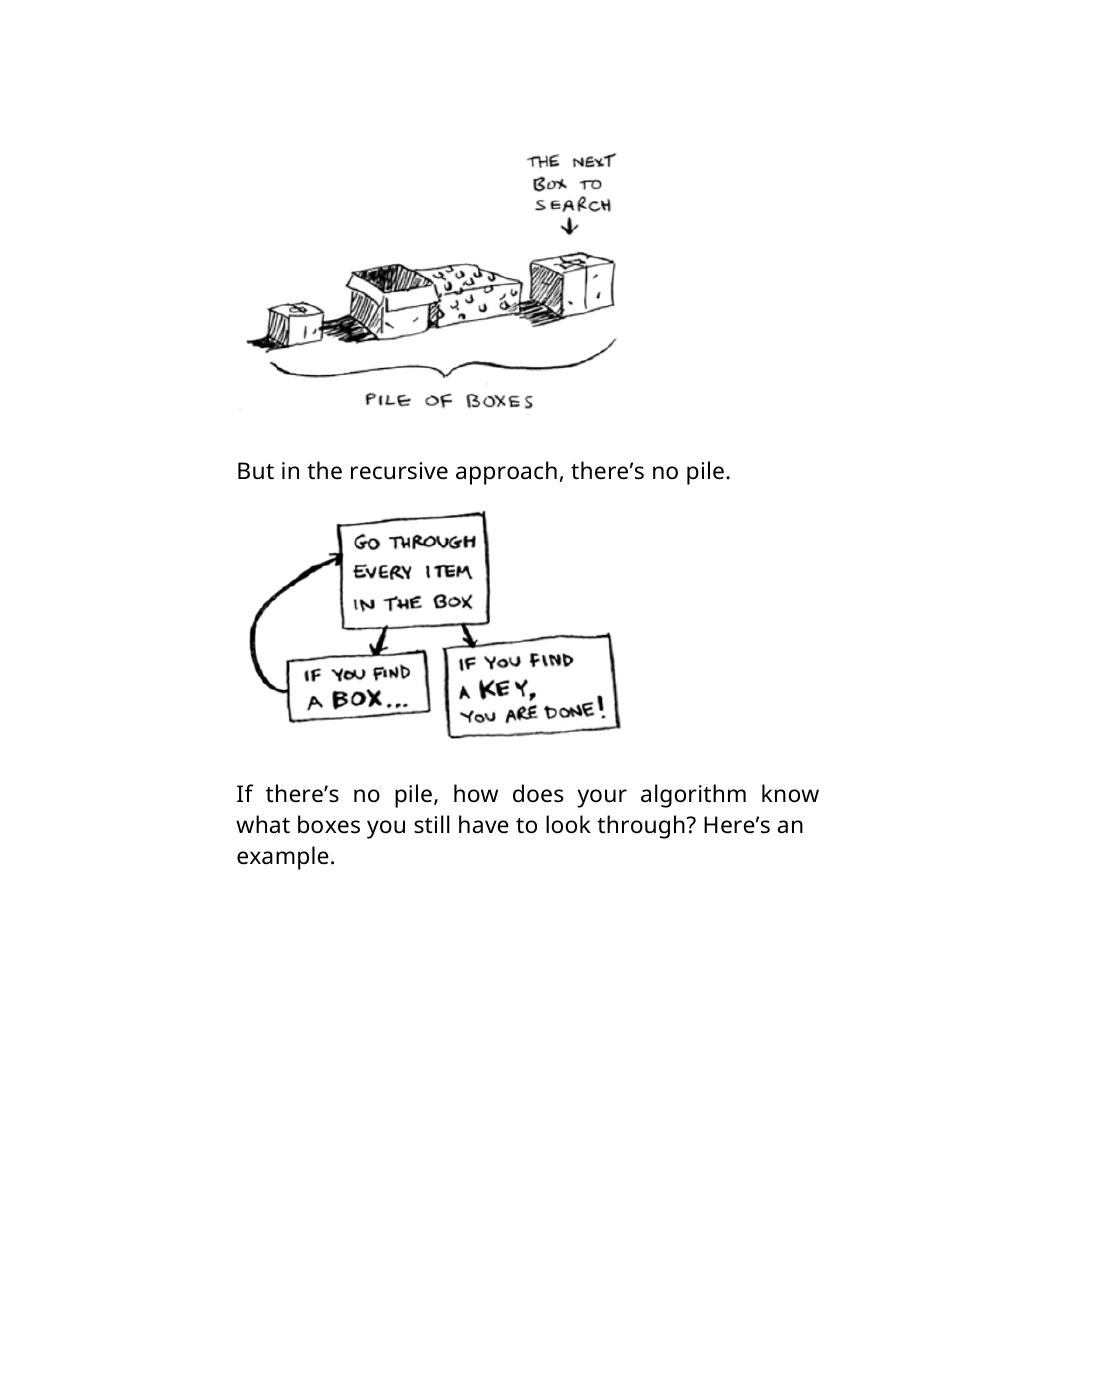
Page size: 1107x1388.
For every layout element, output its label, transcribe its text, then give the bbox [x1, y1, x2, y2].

text But in the recursive approach, there’s no pile. [236, 455, 1021, 486]
picture [236, 127, 641, 430]
picture [236, 497, 636, 752]
text If there’s no pile, how does your algorithm know what boxes you still have to look through? Here’s an example. [236, 778, 859, 871]
